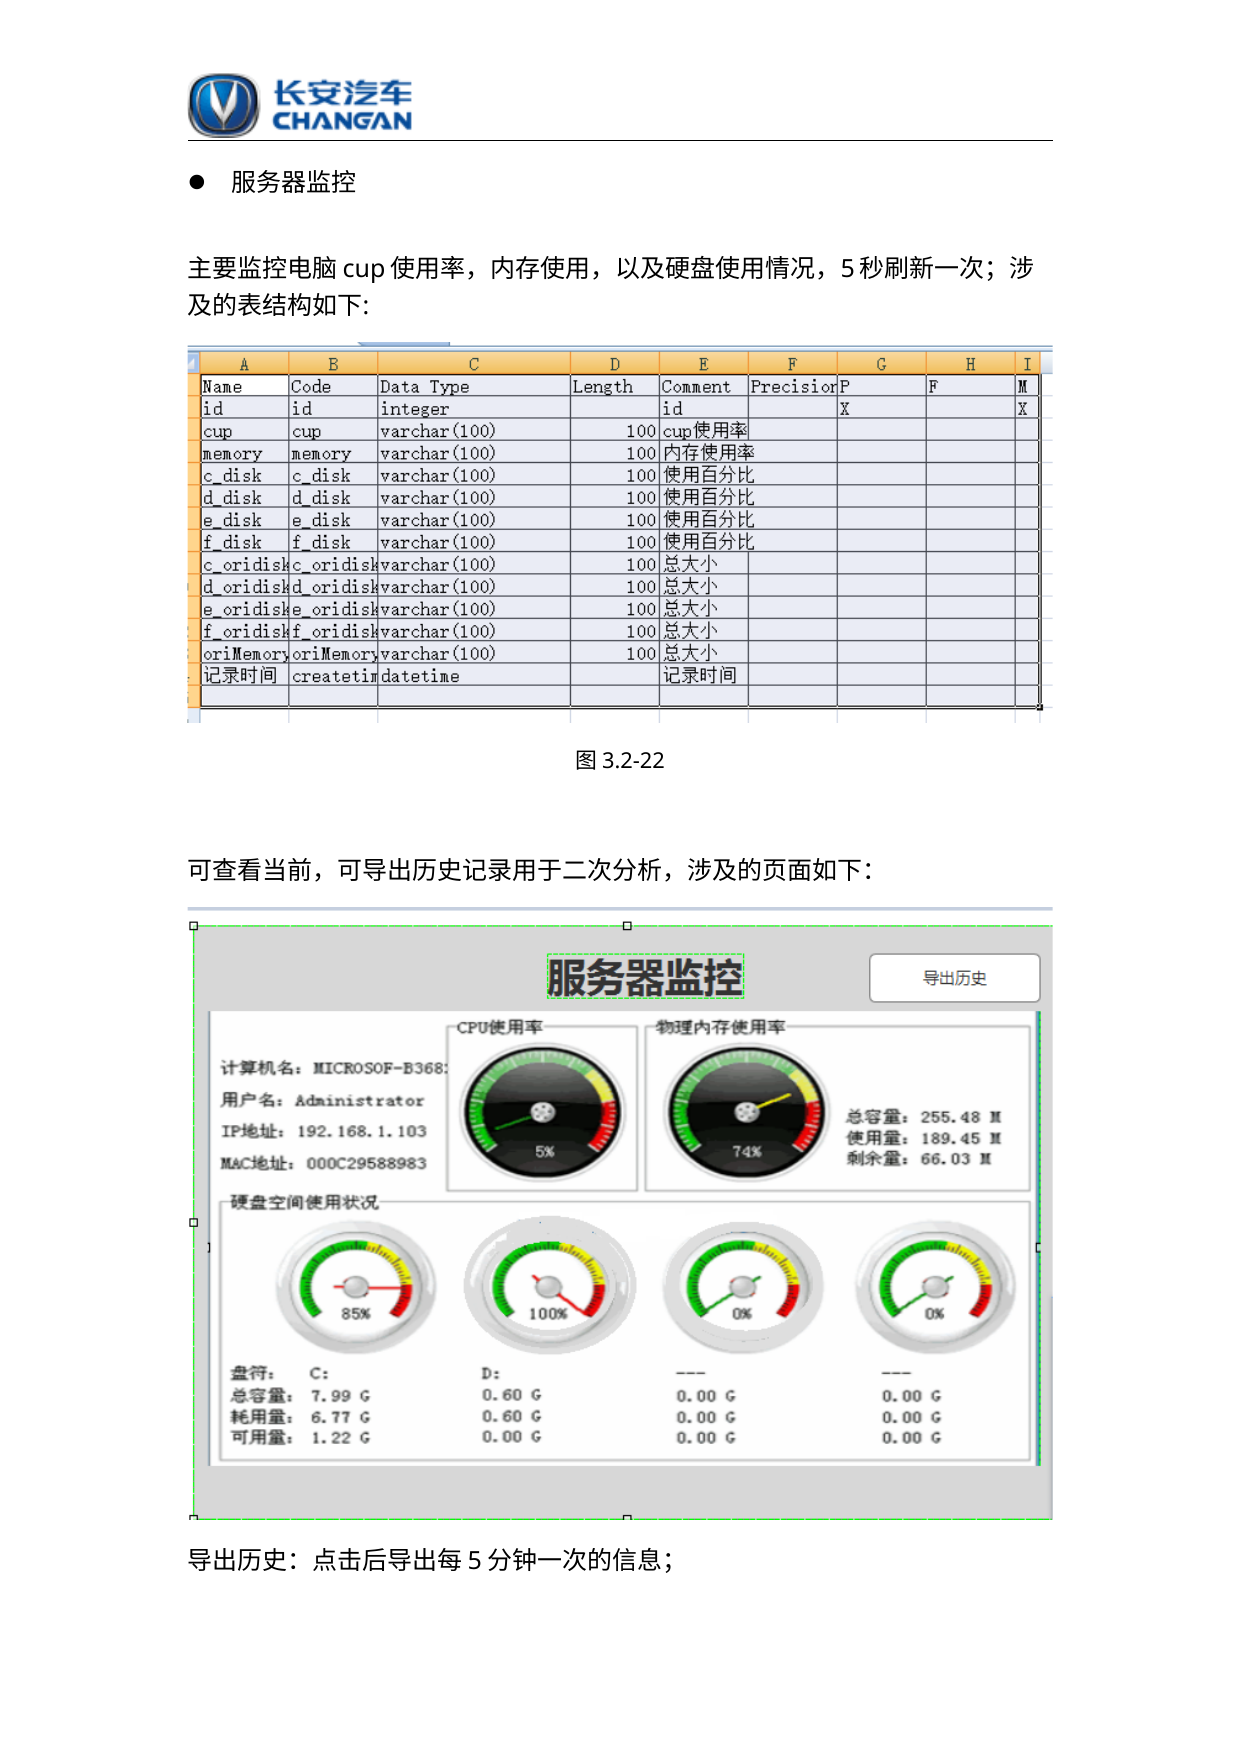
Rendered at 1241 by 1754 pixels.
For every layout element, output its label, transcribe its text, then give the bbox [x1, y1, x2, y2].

picture [187, 73, 432, 138]
text 可查看当前，可导出历史记录用于二次分析，涉及的页面如下： [187, 851, 1053, 887]
picture [187, 907, 1053, 1520]
text 导出历史：点击后导出每5分钟一次的信息； [187, 1541, 1053, 1577]
text 主要监控电脑cup使用率，内存使用，以及硬盘使用情况，5秒刷新一次；涉及的表结构如下: [187, 249, 1053, 321]
subtitle 服务器监控 [187, 162, 1053, 198]
picture [187, 342, 1053, 723]
text 图3.2-22 [187, 743, 1053, 775]
